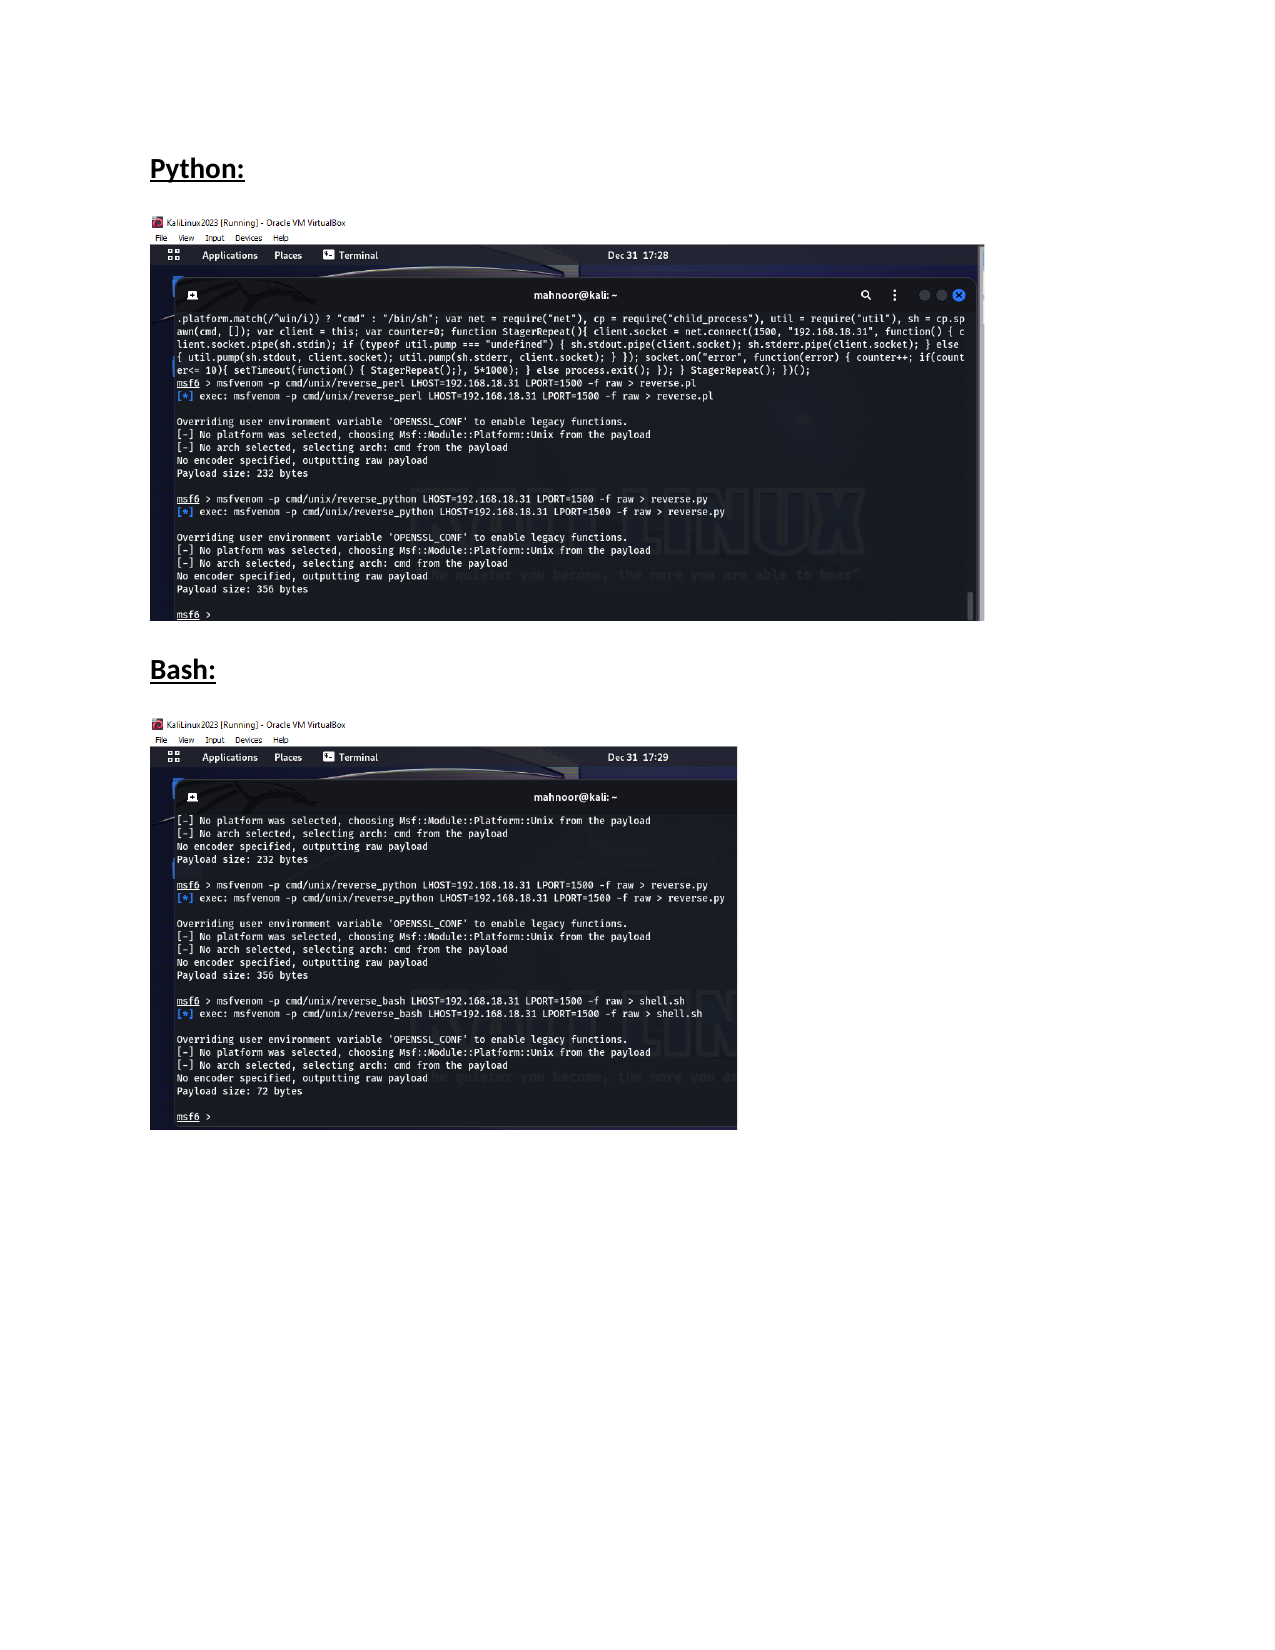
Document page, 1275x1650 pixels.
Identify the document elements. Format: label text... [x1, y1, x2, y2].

subtitle Python: [150, 150, 1125, 186]
picture [150, 716, 738, 1130]
picture [150, 214, 985, 621]
subtitle Bash: [150, 651, 1125, 687]
